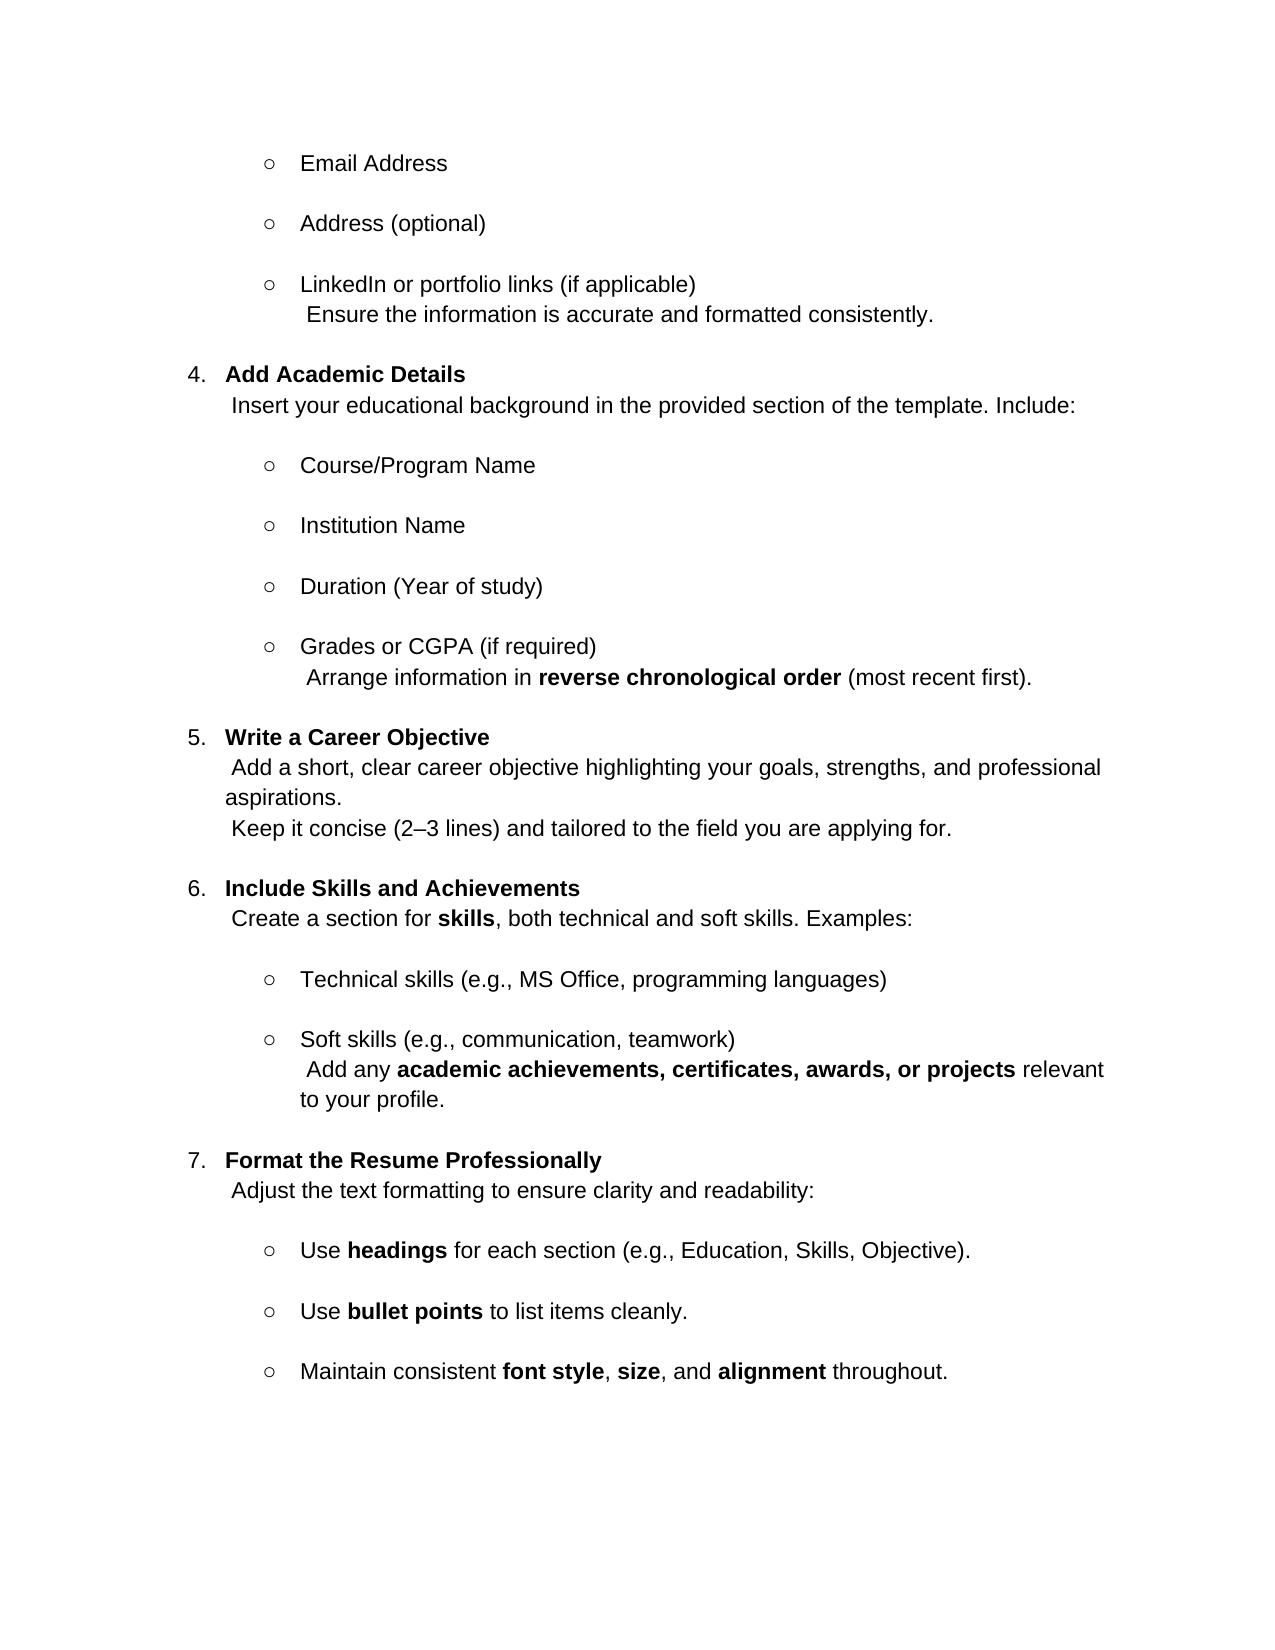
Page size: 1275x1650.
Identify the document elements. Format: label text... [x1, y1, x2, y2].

list Maintain consistent font style, size, and alignment throughout. [262, 1358, 1125, 1415]
list Include Skills and Achievements Create a section for skills, both technical and soft skills. Examples: [187, 875, 1125, 962]
list Format the Resume Professionally Adjust the text formatting to ensure clarity and readability: [187, 1147, 1125, 1234]
list Use bullet points to list items cleanly. [262, 1298, 1125, 1354]
list Use headings for each section (e.g., Education, Skills, Objective). [262, 1237, 1125, 1294]
list Technical skills (e.g., MS Office, programming languages) [262, 966, 1125, 1022]
list Institution Name [262, 512, 1125, 569]
list Soft skills (e.g., communication, teamwork) Add any academic achievements, certificates, awards, or projects relevant to your profile. [262, 1026, 1125, 1143]
list Course/Program Name [262, 452, 1125, 509]
list Add Academic Details Insert your educational background in the provided section of the template. Include: [187, 361, 1125, 448]
list Write a Career Objective Add a short, clear career objective highlighting your goals, strengths, and professional aspirations. Keep it concise (2–3 lines) and tailored to the field you are applying for. [187, 724, 1125, 871]
list Duration (Year of study) [262, 573, 1125, 629]
list Address (optional) [262, 210, 1125, 267]
list Email Address [262, 150, 1125, 207]
list LinkedIn or portfolio links (if applicable) Ensure the information is accurate and formatted consistently. [262, 271, 1125, 358]
list Grades or CGPA (if required) Arrange information in reverse chronological order (most recent first). [262, 633, 1125, 720]
